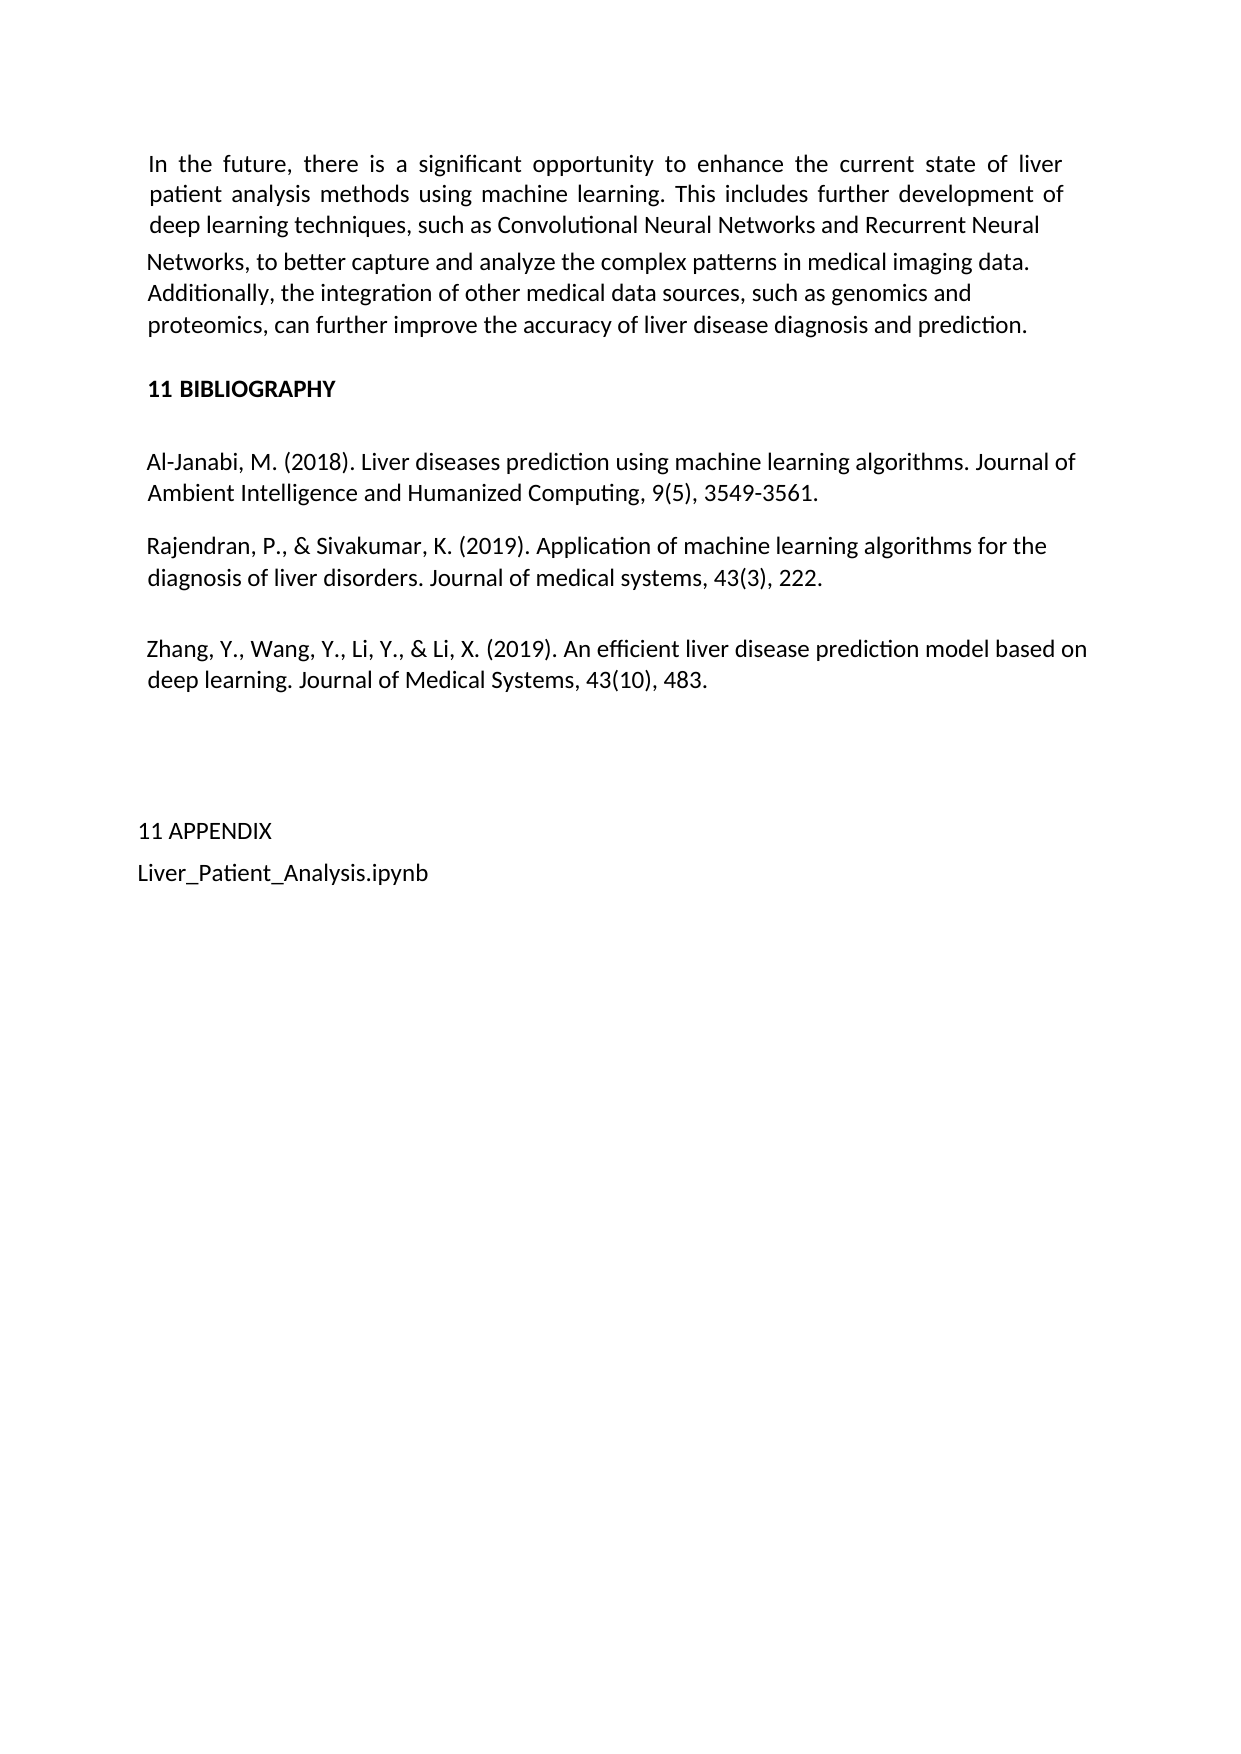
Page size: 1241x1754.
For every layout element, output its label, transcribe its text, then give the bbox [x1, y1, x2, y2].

text Networks, to better capture and analyze the complex patterns in medical imaging data. Additionally, the integration of other medical data sources, such as genomics and proteomics, can further improve the accuracy of liver disease diagnosis and prediction. [146, 246, 1089, 340]
text In the future, there is a significant opportunity to enhance the current state of liver patient analysis methods using machine learning. This includes further development of deep learning techniques, such as Convolutional Neural Networks and Recurrent Neural [148, 148, 1065, 239]
text 11 APPENDIX [137, 815, 1089, 846]
text Zhang, Y., Wang, Y., Li, Y., & Li, X. (2019). An efficient liver disease prediction model based on deep learning. Journal of Medical Systems, 43(10), 483. [146, 633, 1089, 695]
text Liver_Patient_Analysis.ipynb [137, 857, 1089, 887]
subtitle 11 BIBLIOGRAPHY [147, 373, 1098, 403]
text Rajendran, P., & Sivakumar, K. (2019). Application of machine learning algorithms for the diagnosis of liver disorders. Journal of medical systems, 43(3), 222. [146, 530, 1089, 593]
text Al-Janabi, M. (2018). Liver diseases prediction using machine learning algorithms. Journal of Ambient Intelligence and Humanized Computing, 9(5), 3549-3561. [146, 446, 1089, 508]
